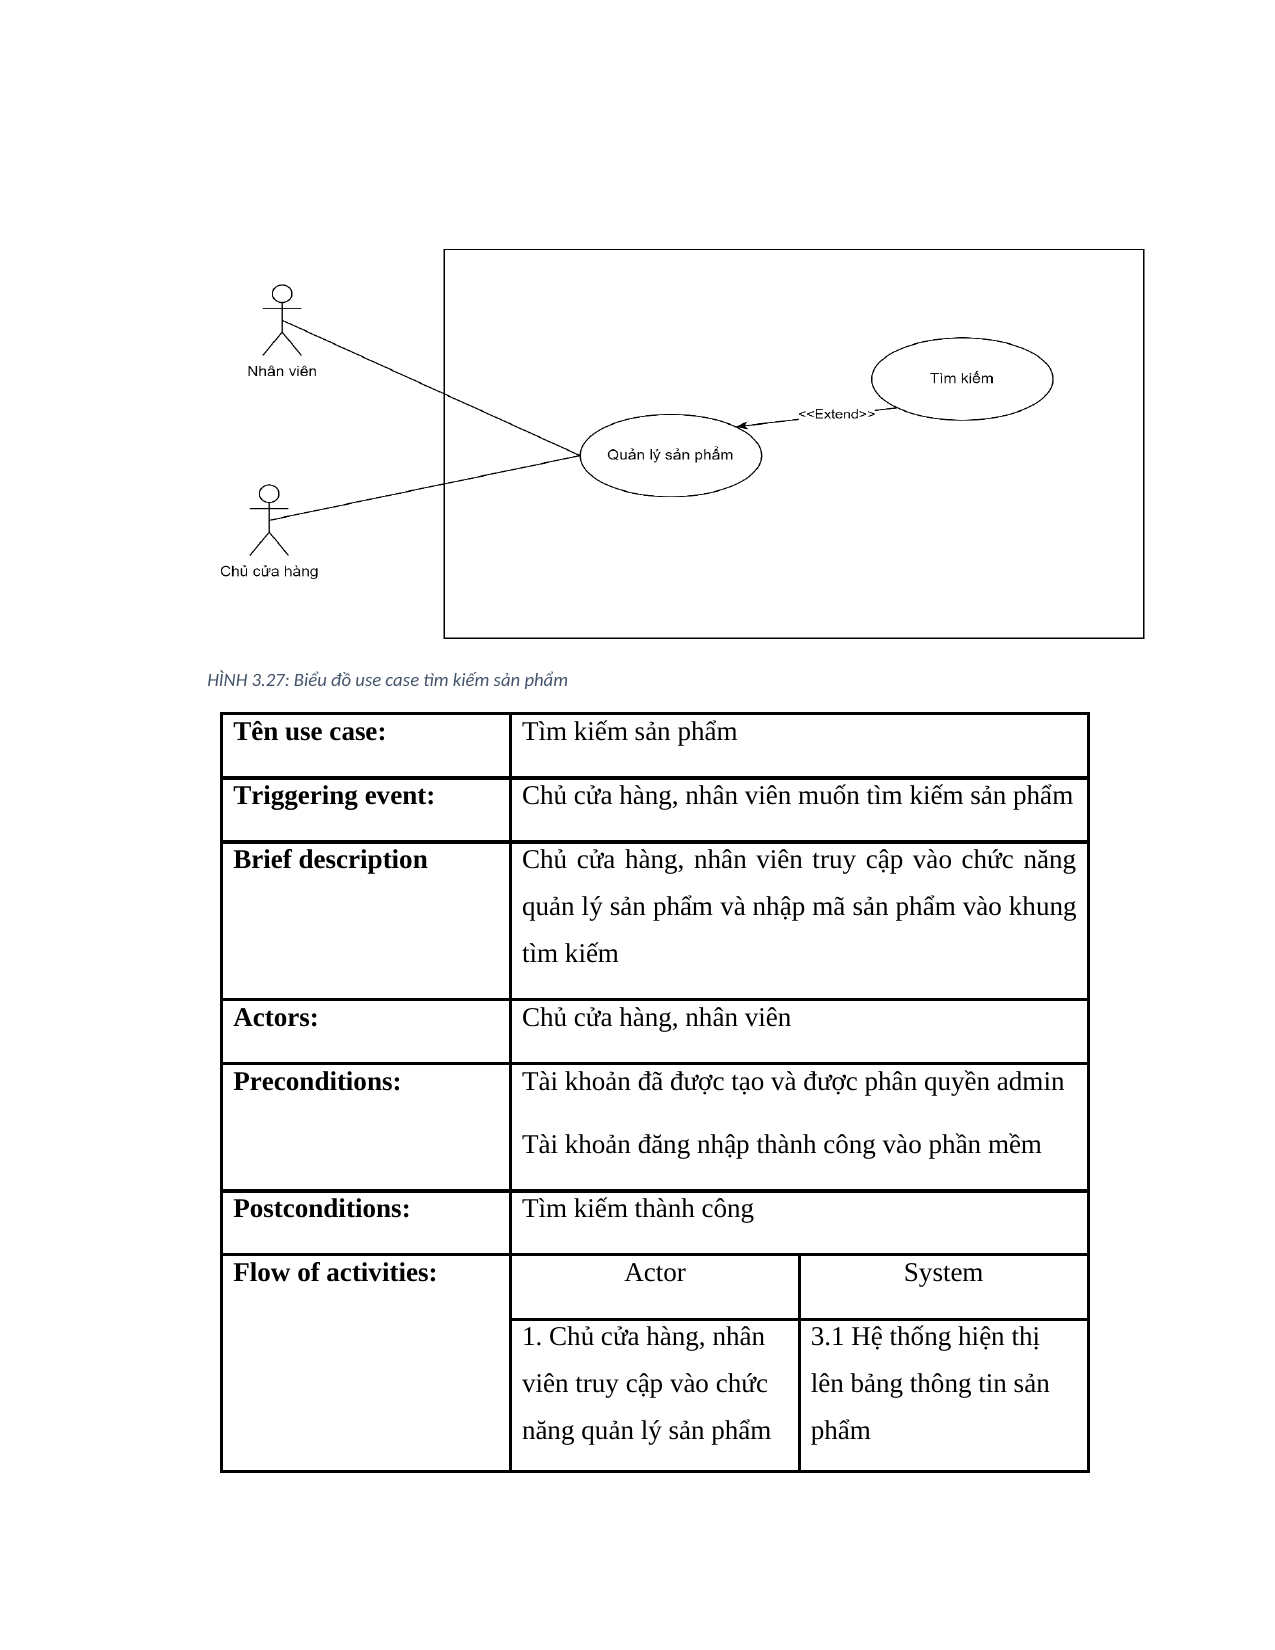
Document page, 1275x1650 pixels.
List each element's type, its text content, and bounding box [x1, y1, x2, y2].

table_cell Chủ cửa hàng, nhân viên [512, 1001, 1087, 1062]
table_cell System [801, 1256, 1087, 1317]
table_cell [223, 1318, 509, 1470]
table_cell Preconditions: [223, 1065, 509, 1189]
table_cell Flow of activities: [223, 1256, 509, 1317]
table_cell Actors: [223, 1001, 509, 1062]
table_header Tên use case: [223, 715, 509, 776]
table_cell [801, 1321, 1087, 1470]
table_cell Chủ cửa hàng, nhân viên muốn tìm kiếm sản phẩm [512, 780, 1087, 840]
table_cell Tài khoản đã được tạo và được phân quyền admin Tài khoản đăng nhập thành công vào phần mềm [512, 1065, 1087, 1189]
table_cell Brief description [223, 844, 509, 998]
table_cell Postconditions: [223, 1193, 509, 1253]
table_cell Actor [512, 1256, 798, 1317]
table_cell Tìm kiếm thành công [512, 1193, 1087, 1253]
table_cell Chủ cửa hàng, nhân viên truy cập vào chức năng quản lý sản phẩm và nhập mã sản phẩm vào khung tìm kiếm [512, 844, 1087, 998]
table_cell Triggering event: [223, 780, 509, 840]
table_header Tìm kiếm sản phẩm [512, 715, 1087, 776]
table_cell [512, 1321, 798, 1470]
picture [207, 237, 1157, 650]
